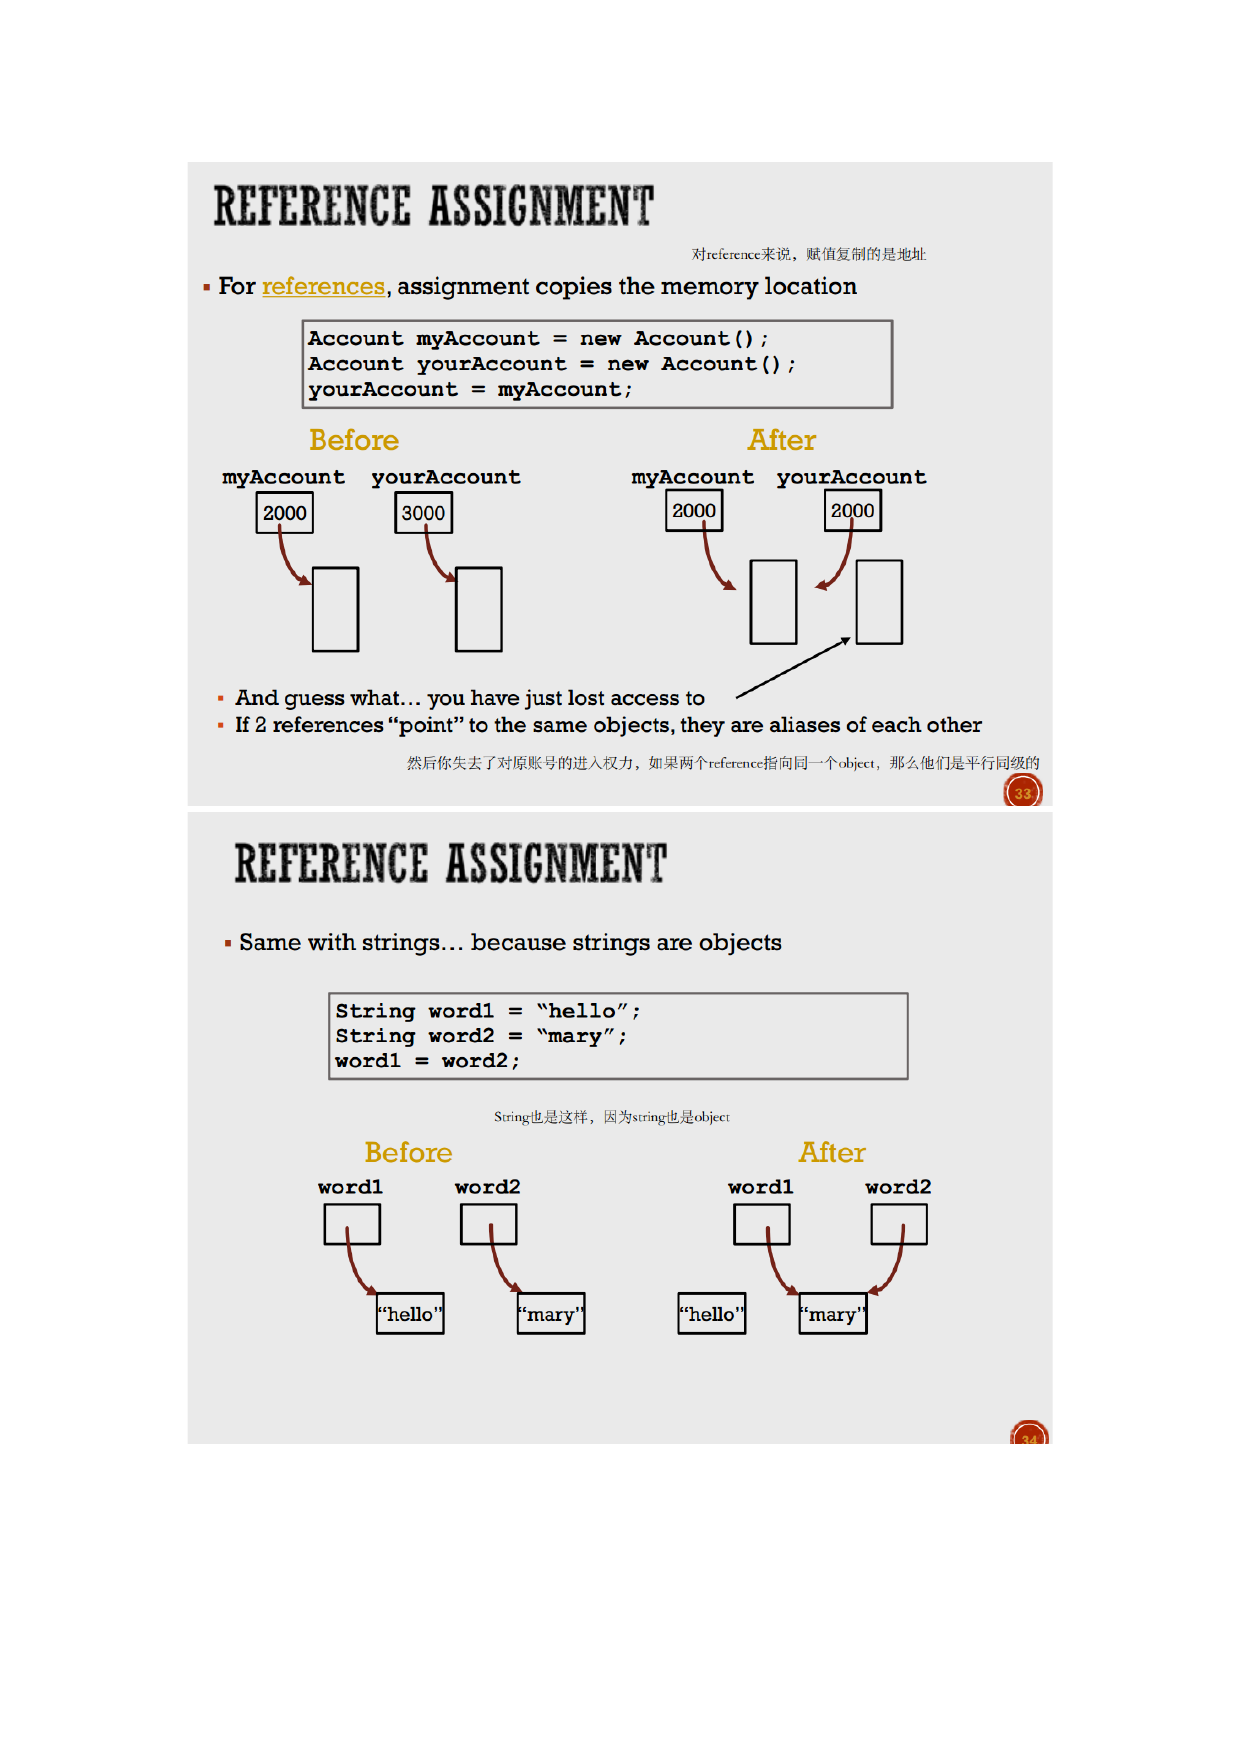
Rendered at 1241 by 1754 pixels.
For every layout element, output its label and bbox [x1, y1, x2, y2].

picture [187, 162, 1053, 806]
picture [187, 812, 1053, 1444]
